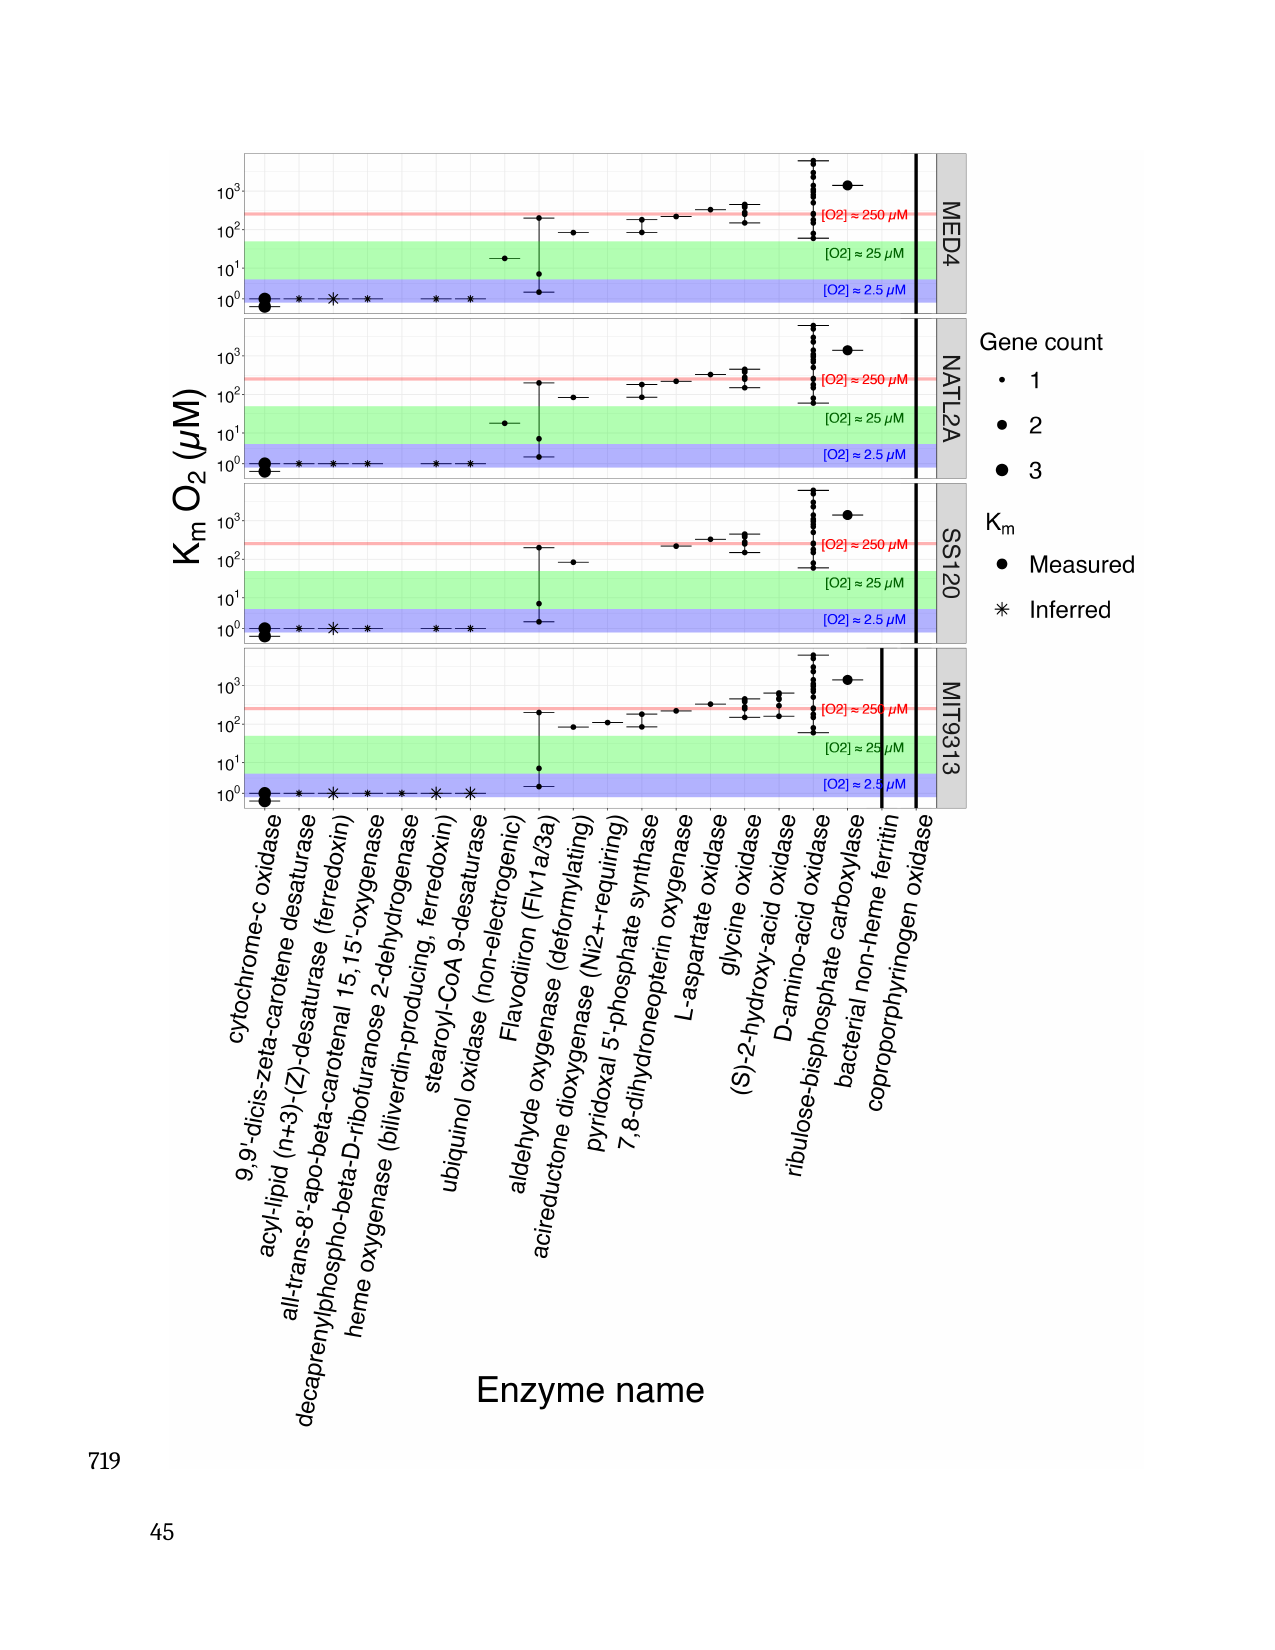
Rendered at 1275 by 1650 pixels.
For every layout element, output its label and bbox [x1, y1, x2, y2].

picture [168, 150, 1144, 1469]
